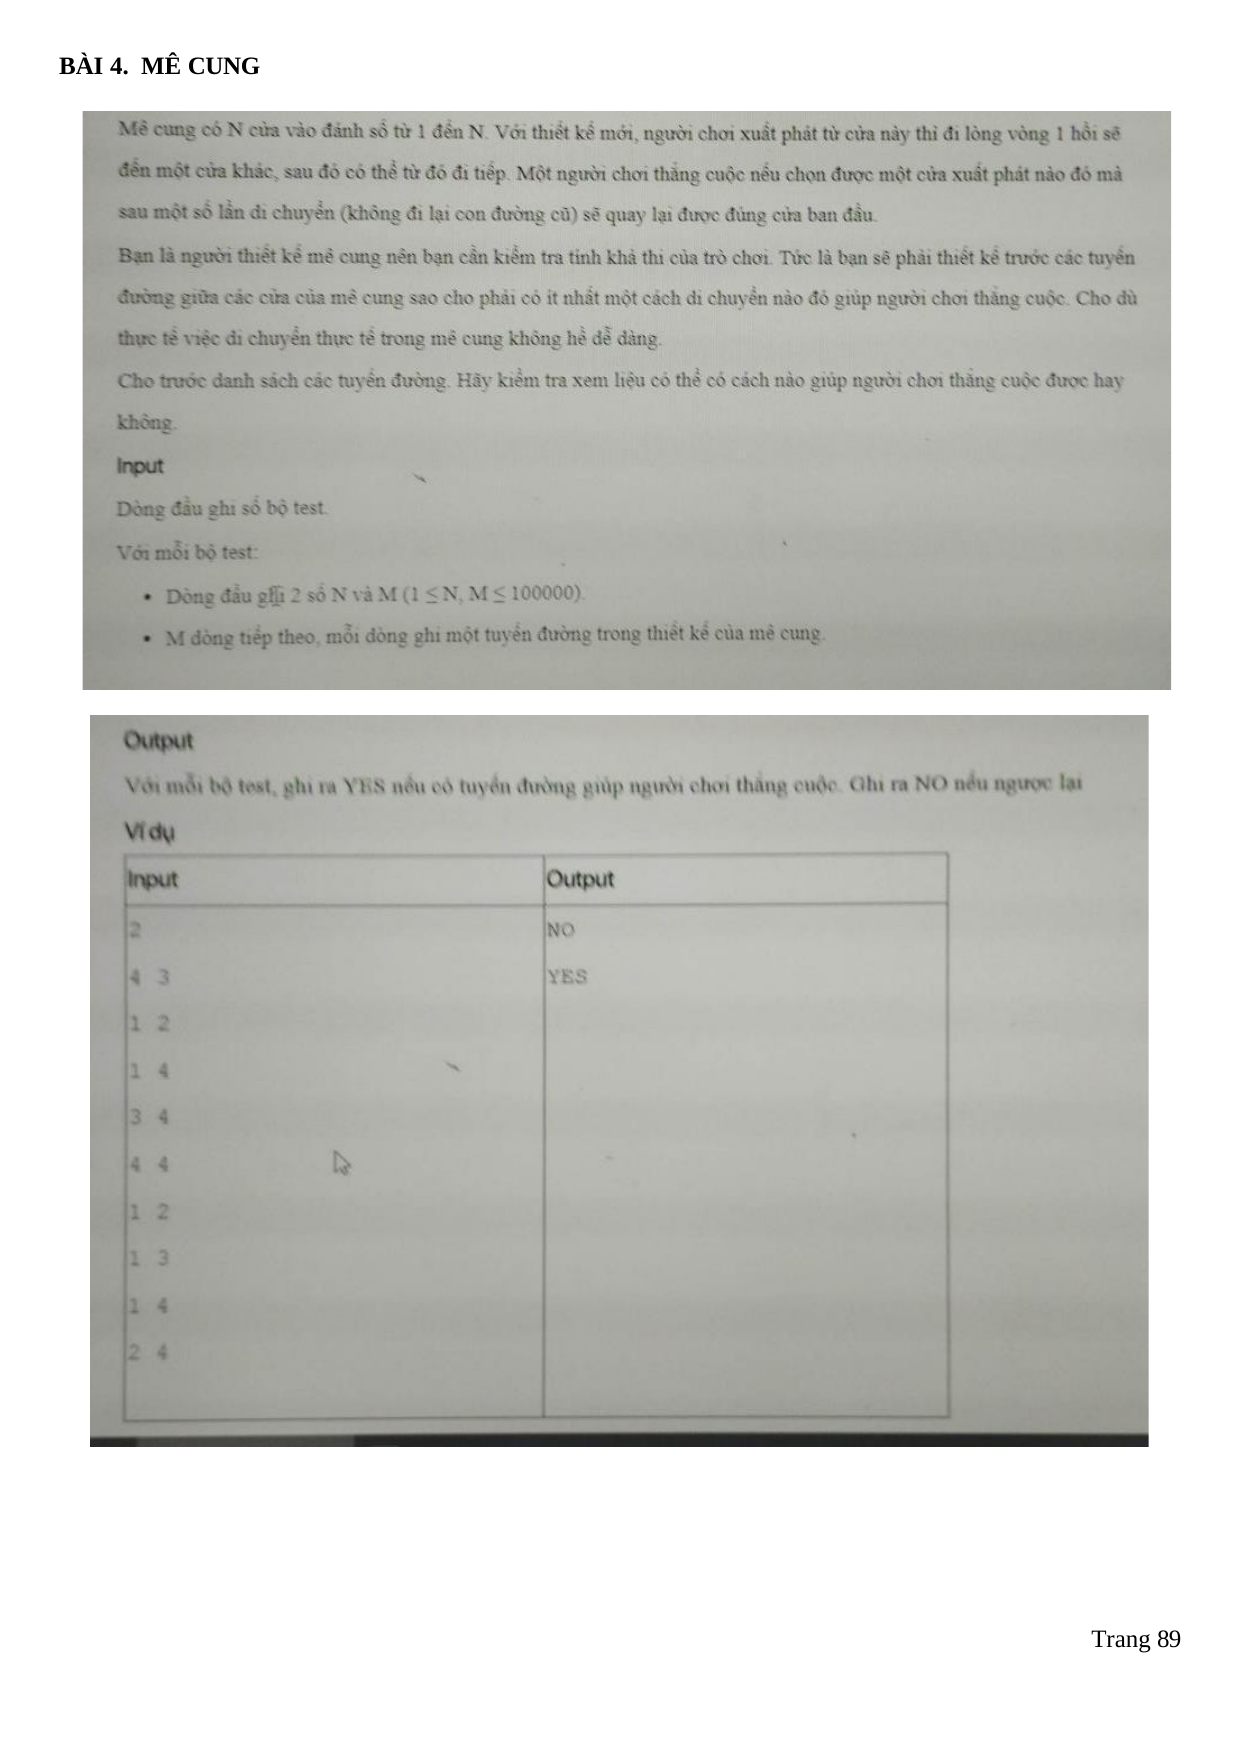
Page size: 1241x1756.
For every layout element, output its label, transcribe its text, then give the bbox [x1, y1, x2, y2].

picture [90, 715, 1149, 1447]
text BÀI 4. MÊ CUNG [59, 51, 1226, 80]
picture [82, 111, 1172, 690]
